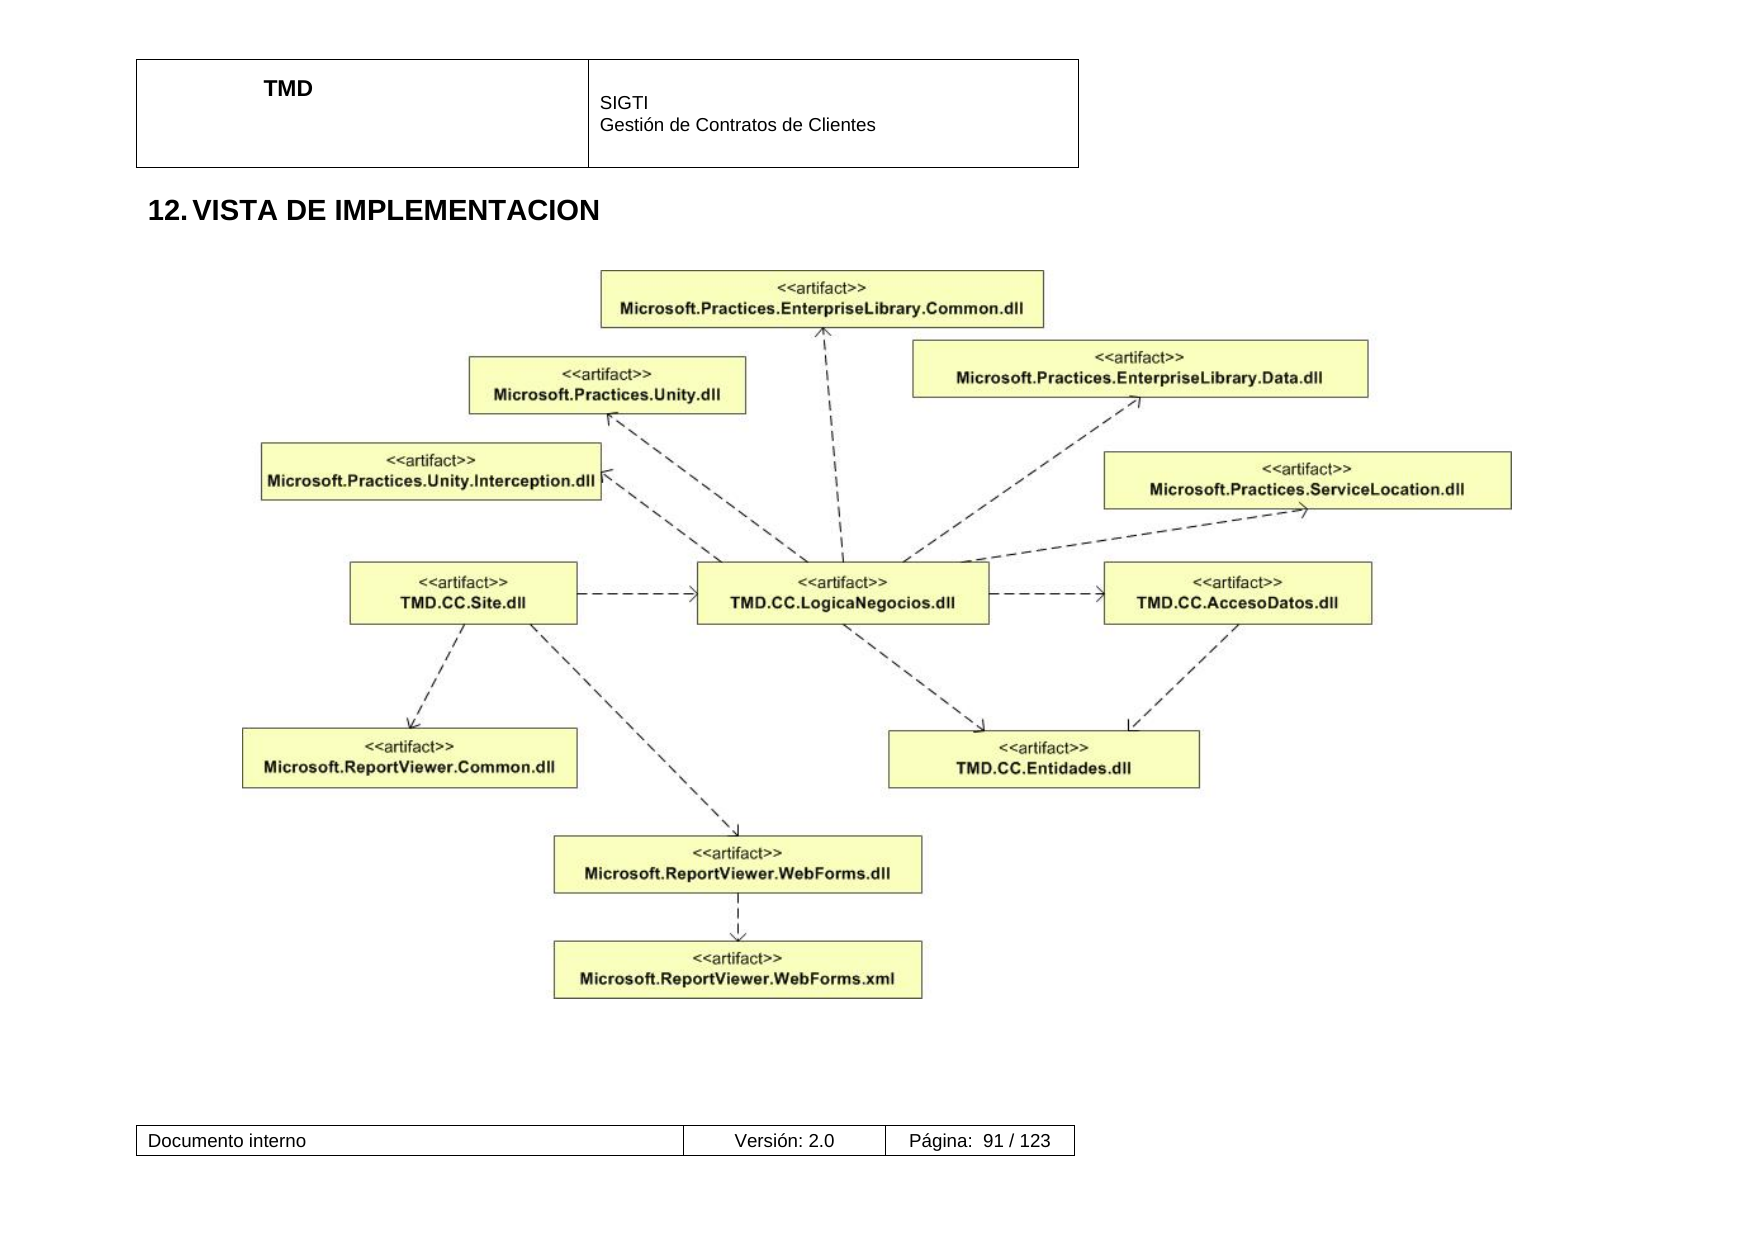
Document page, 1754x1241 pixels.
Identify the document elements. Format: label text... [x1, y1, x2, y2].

picture [242, 270, 1512, 999]
subtitle VISTA DE IMPLEMENTACION [148, 193, 1606, 227]
